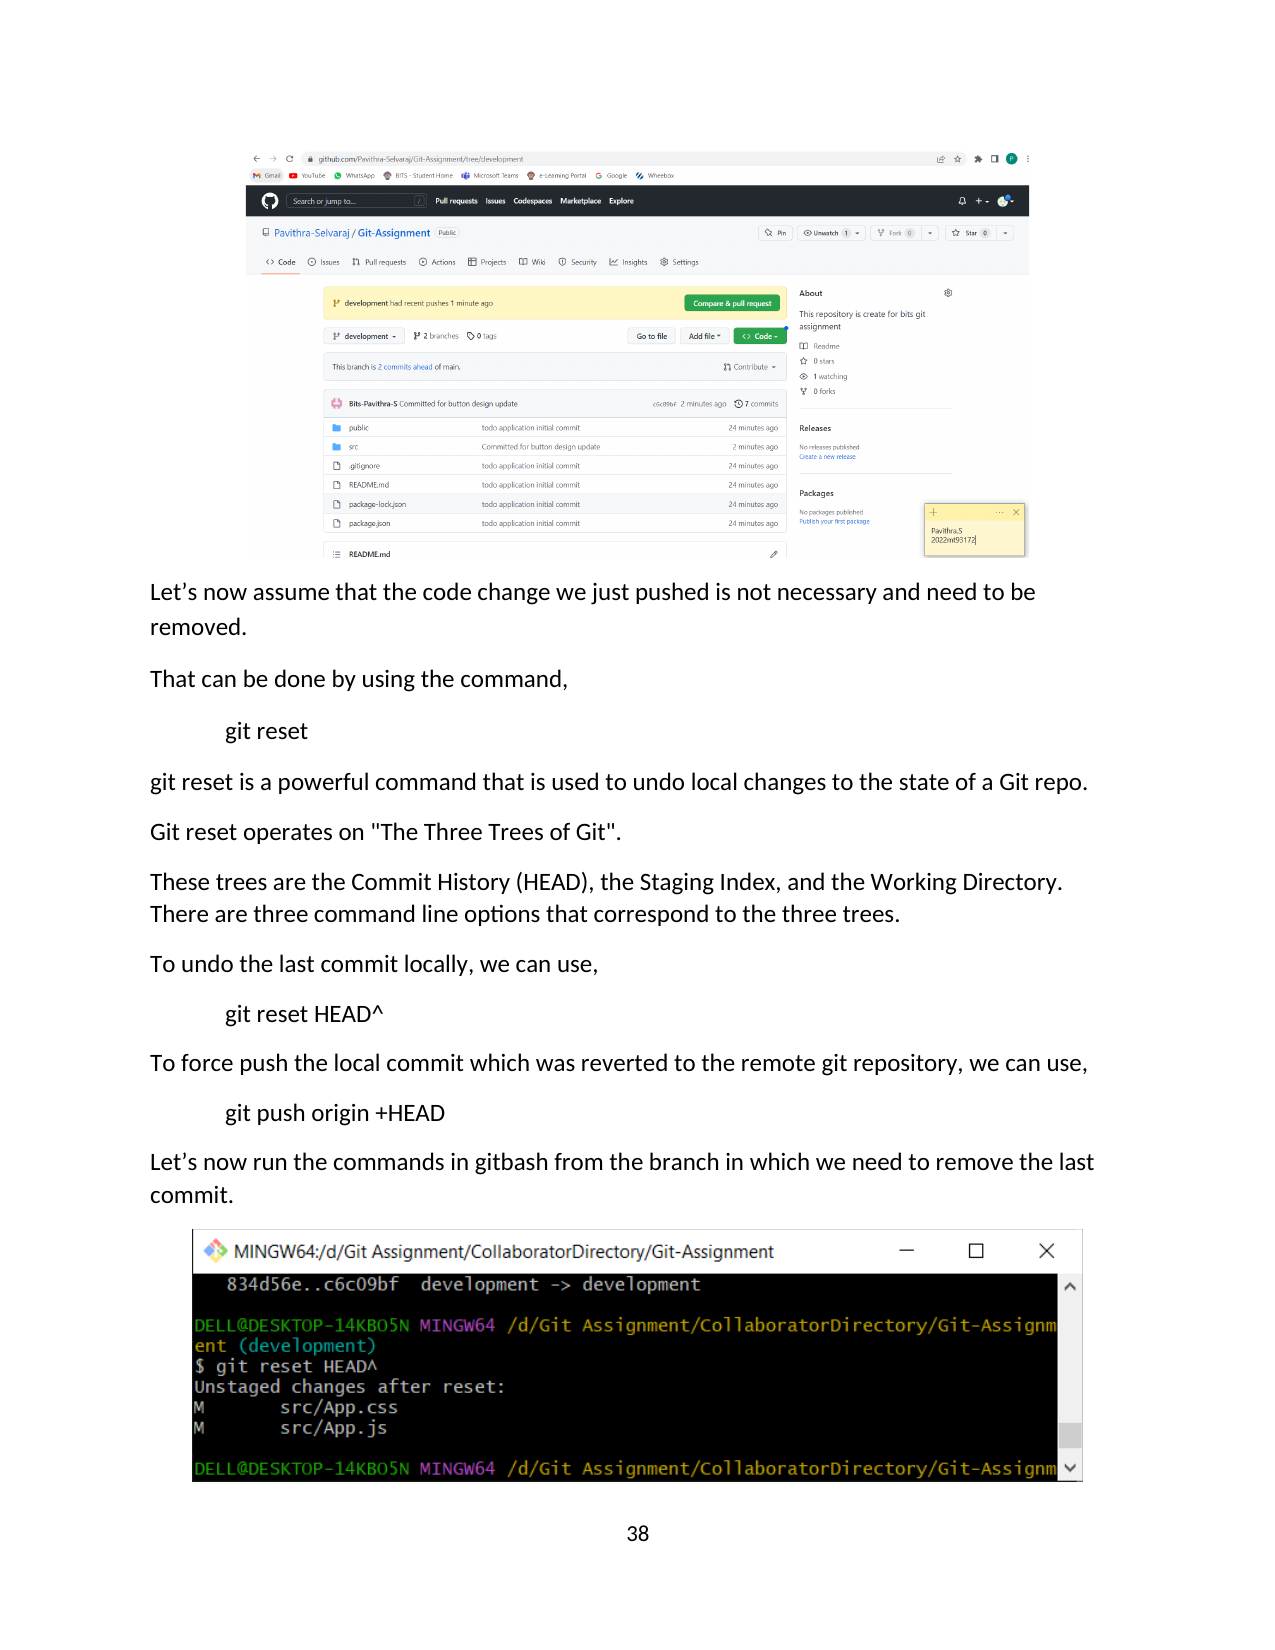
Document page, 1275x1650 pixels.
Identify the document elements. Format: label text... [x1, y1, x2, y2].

text Git reset operates on "The Three Trees of Git". [150, 816, 1125, 847]
text git push origin +HEAD [150, 1097, 1125, 1127]
text Let’s now run the commands in gitbash from the branch in which we need to remove the last commit. [150, 1147, 1125, 1210]
picture [245, 150, 1030, 558]
text That can be done by using the command, [150, 663, 1125, 694]
text To force push the local commit which was reverted to the remote git repository, we can use, [150, 1047, 1125, 1078]
text git reset [150, 715, 1125, 745]
text These trees are the Commit History (HEAD), the Staging Index, and the Working Directory. There are three command line options that correspond to the three trees. [150, 866, 1125, 929]
text git reset HEAD^ [150, 998, 1125, 1028]
text To undo the last commit locally, we can use, [150, 948, 1125, 979]
picture [192, 1229, 1083, 1482]
text git reset is a powerful command that is used to undo local changes to the state of a Git repo. [150, 767, 1125, 797]
text Let’s now assume that the code change we just pushed is not necessary and need to be removed. [150, 577, 1125, 642]
